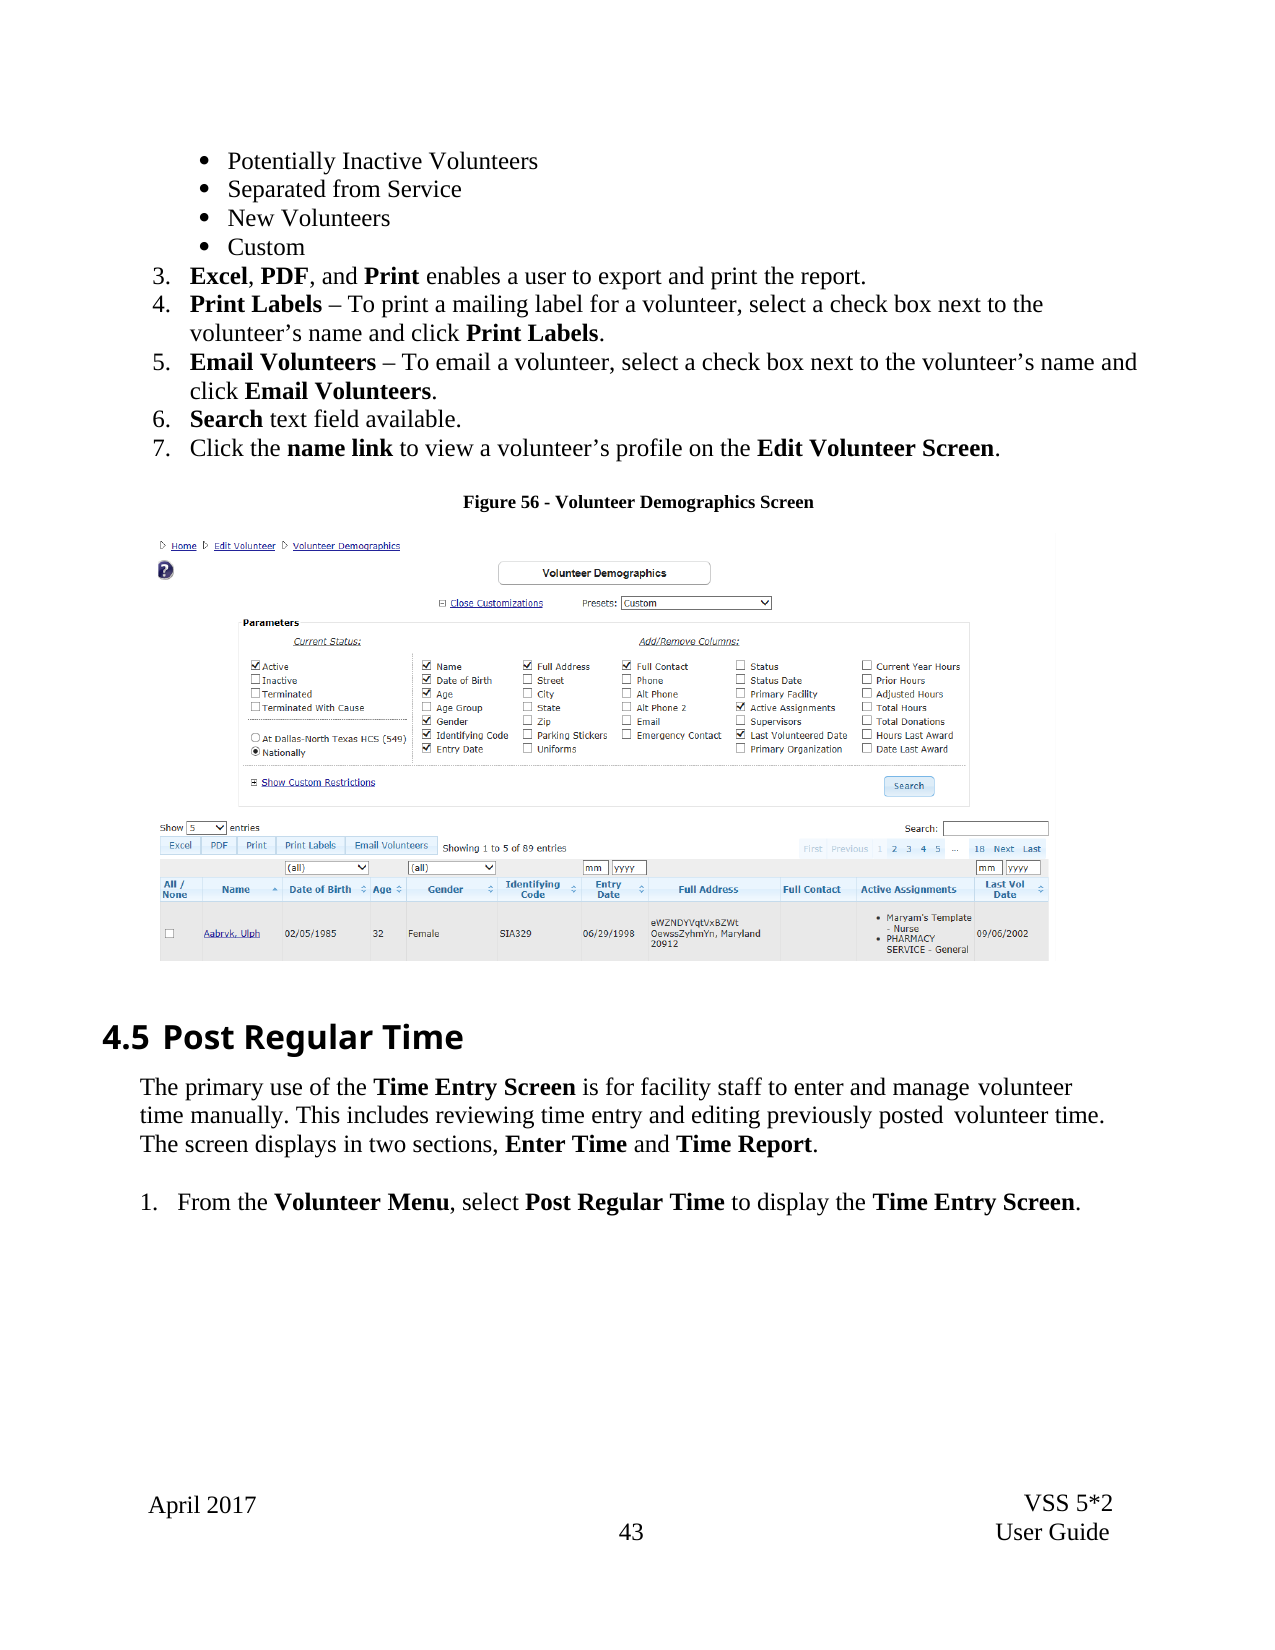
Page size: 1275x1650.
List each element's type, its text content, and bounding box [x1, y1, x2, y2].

list Email Volunteers – To email a volunteer, select a check box next to the volunteer’s name and click Email Volunteers. [152, 347, 1137, 404]
list Search text field available. [152, 404, 1137, 433]
picture [158, 533, 1056, 961]
list From the Volunteer Menu, select Post Regular Time to display the Time Entry Screen. [139, 1187, 1137, 1216]
text Figure 56 - Volunteer Demographics Screen [139, 491, 1137, 512]
list Separated from Service [200, 174, 1137, 203]
list Potentially Inactive Volunteers [200, 146, 1137, 174]
list Excel, PDF, and Print enables a user to export and print the report. [152, 261, 1137, 289]
list Print Labels – To print a mailing label for a volunteer, select a check box next to the volunteer’s name and click Print Labels. [152, 289, 1137, 347]
list Click the name link to view a volunteer’s profile on the Edit Volunteer Screen. [152, 433, 1137, 462]
list Custom [200, 232, 1137, 261]
subtitle Post Regular Time [102, 1014, 1137, 1059]
list New Volunteers [200, 203, 1137, 232]
text The primary use of the Time Entry Screen is for facility staff to enter and manage volunteer time manually. This includes reviewing time entry and editing previously posted volunteer time. The screen displays in two sections, Enter Time and Time Report. [139, 1072, 1106, 1158]
